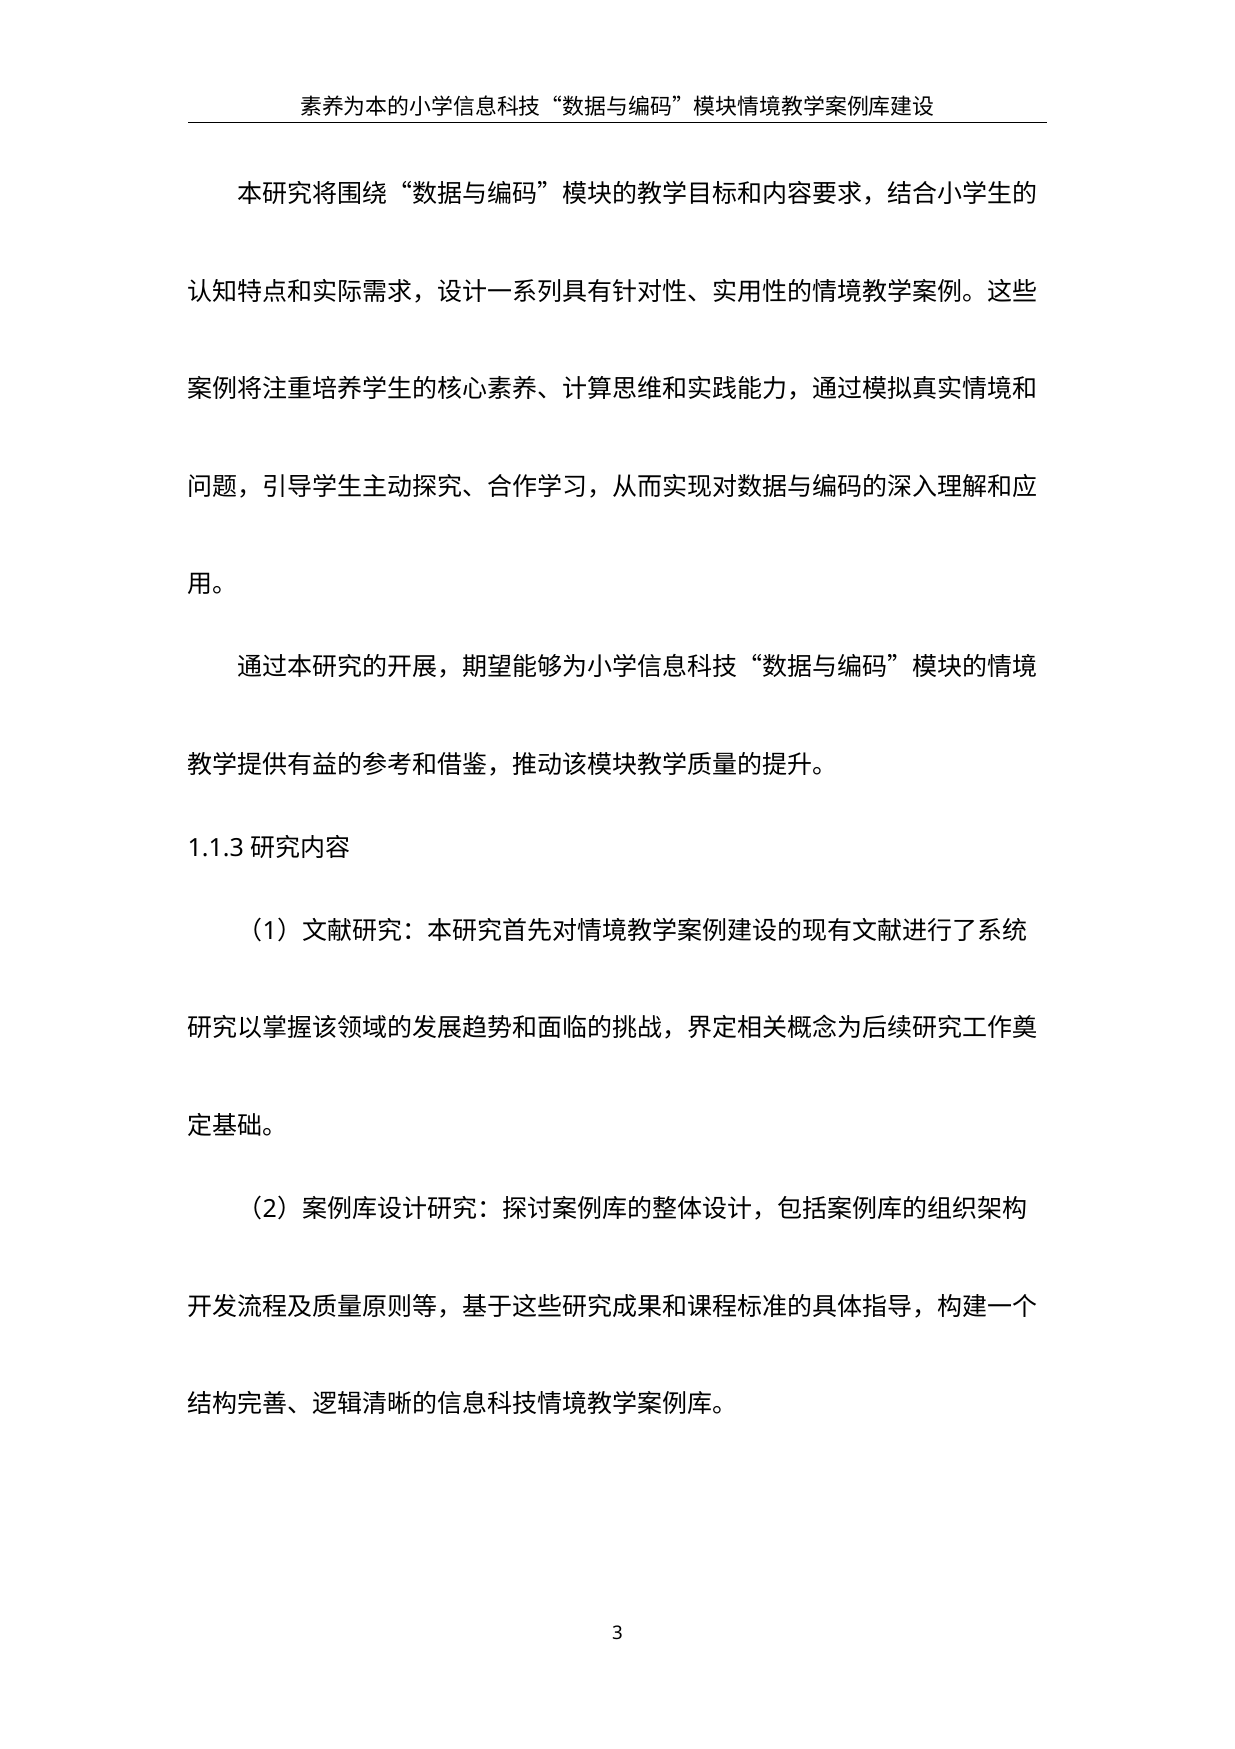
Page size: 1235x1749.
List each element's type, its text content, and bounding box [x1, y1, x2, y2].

text 通过本研究的开展，期望能够为小学信息科技“数据与编码”模块的情境教学提供有益的参考和借鉴，推动该模块教学质量的提升。 [187, 632, 1047, 795]
list 1.1.3 研究内容 [187, 813, 1047, 878]
text 本研究将围绕“数据与编码”模块的教学目标和内容要求，结合小学生的认知特点和实际需求，设计一系列具有针对性、实用性的情境教学案例。这些案例将注重培养学生的核心素养、计算思维和实践能力，通过模拟真实情境和问题，引导学生主动探究、合作学习，从而实现对数据与编码的深入理解和应用。 [187, 159, 1047, 614]
list （1）文献研究：本研究首先对情境教学案例建设的现有文献进行了系统研究以掌握该领域的发展趋势和面临的挑战，界定相关概念为后续研究工作奠定基础。 [187, 896, 1047, 1156]
list （2）案例库设计研究：探讨案例库的整体设计，包括案例库的组织架构开发流程及质量原则等，基于这些研究成果和课程标准的具体指导，构建一个结构完善、逻辑清晰的信息科技情境教学案例库。 [187, 1174, 1047, 1434]
